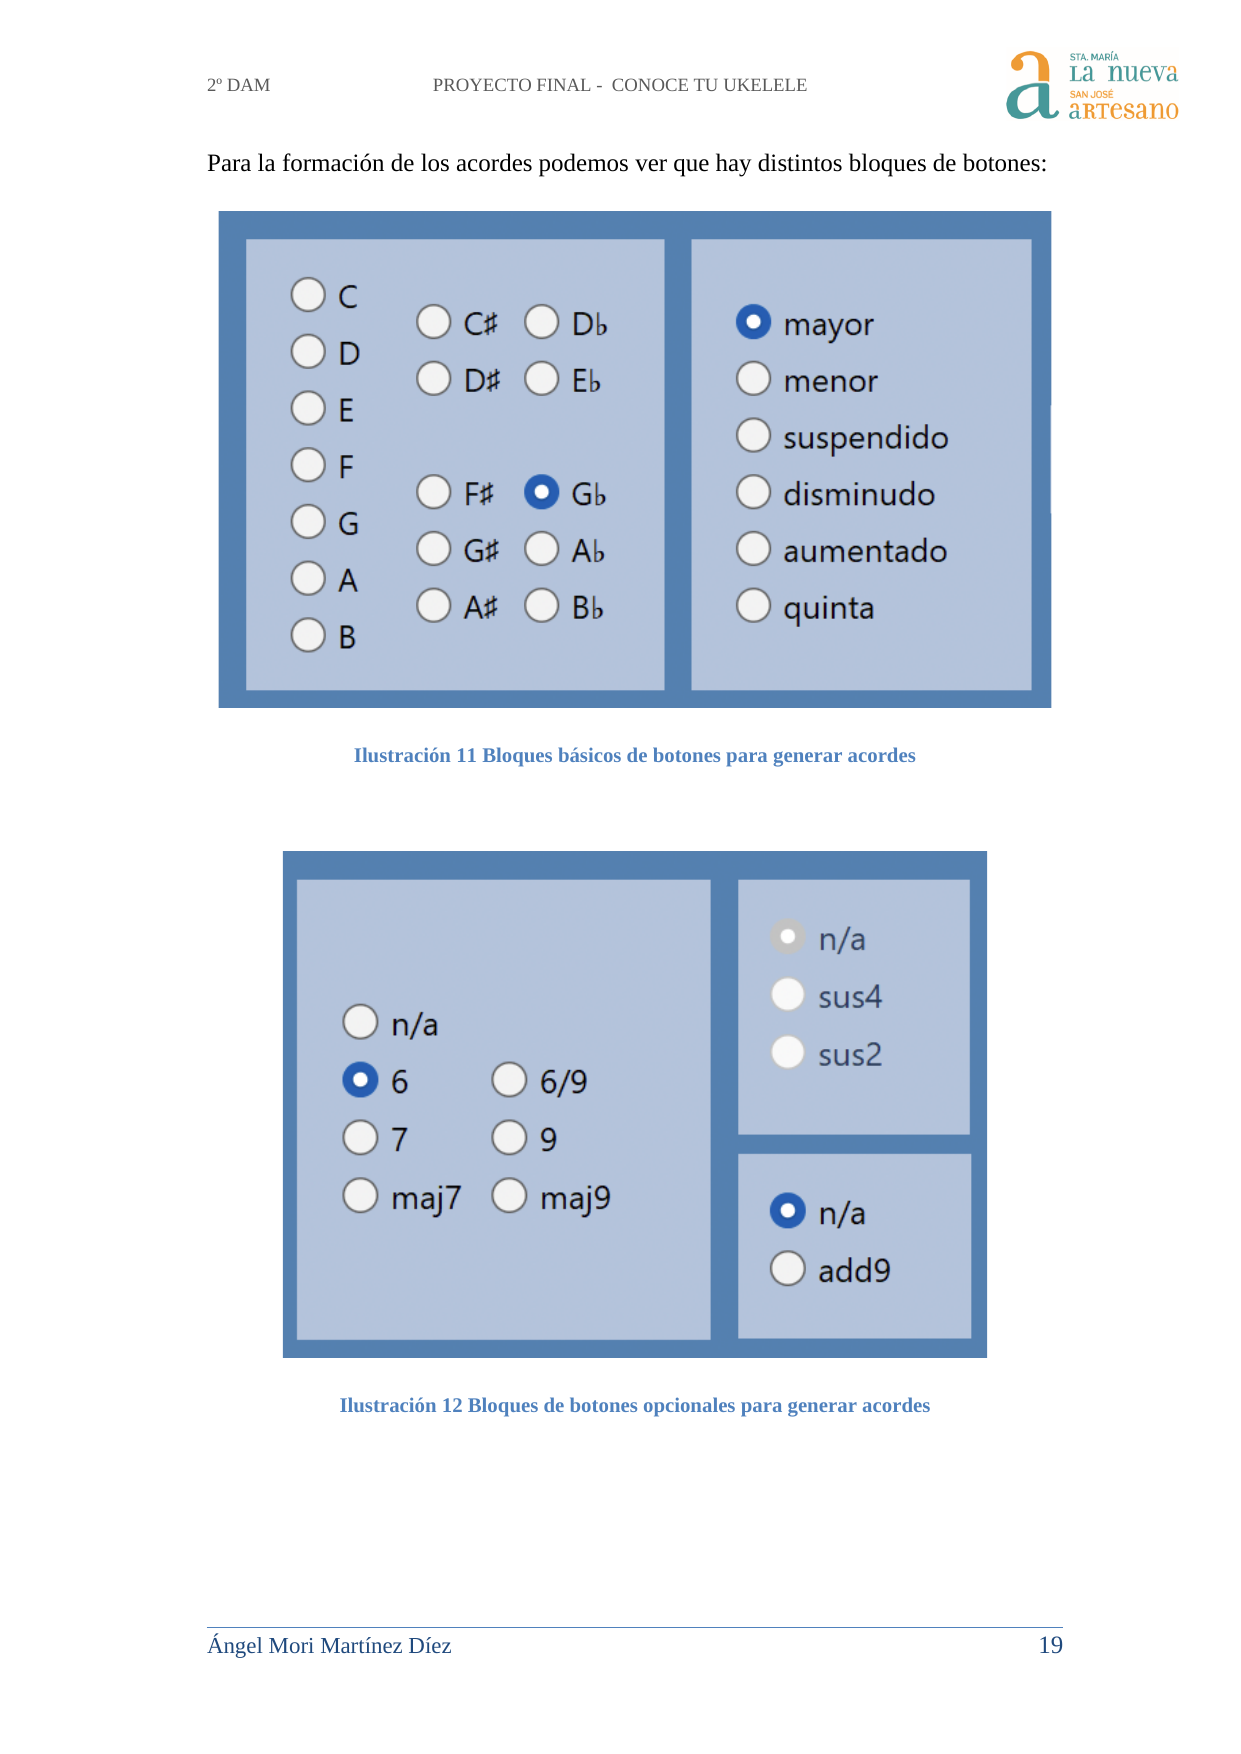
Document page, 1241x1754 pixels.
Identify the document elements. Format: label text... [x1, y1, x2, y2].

text Para la formación de los acordes podemos ver que hay distintos bloques de botones: [207, 148, 1063, 176]
picture [218, 211, 1052, 708]
picture [282, 851, 988, 1358]
text Ilustración 12 Bloques de botones opcionales para generar acordes [207, 1393, 1063, 1417]
text Ilustración 11 Bloques básicos de botones para generar acordes [207, 743, 1063, 767]
picture [1006, 47, 1179, 121]
